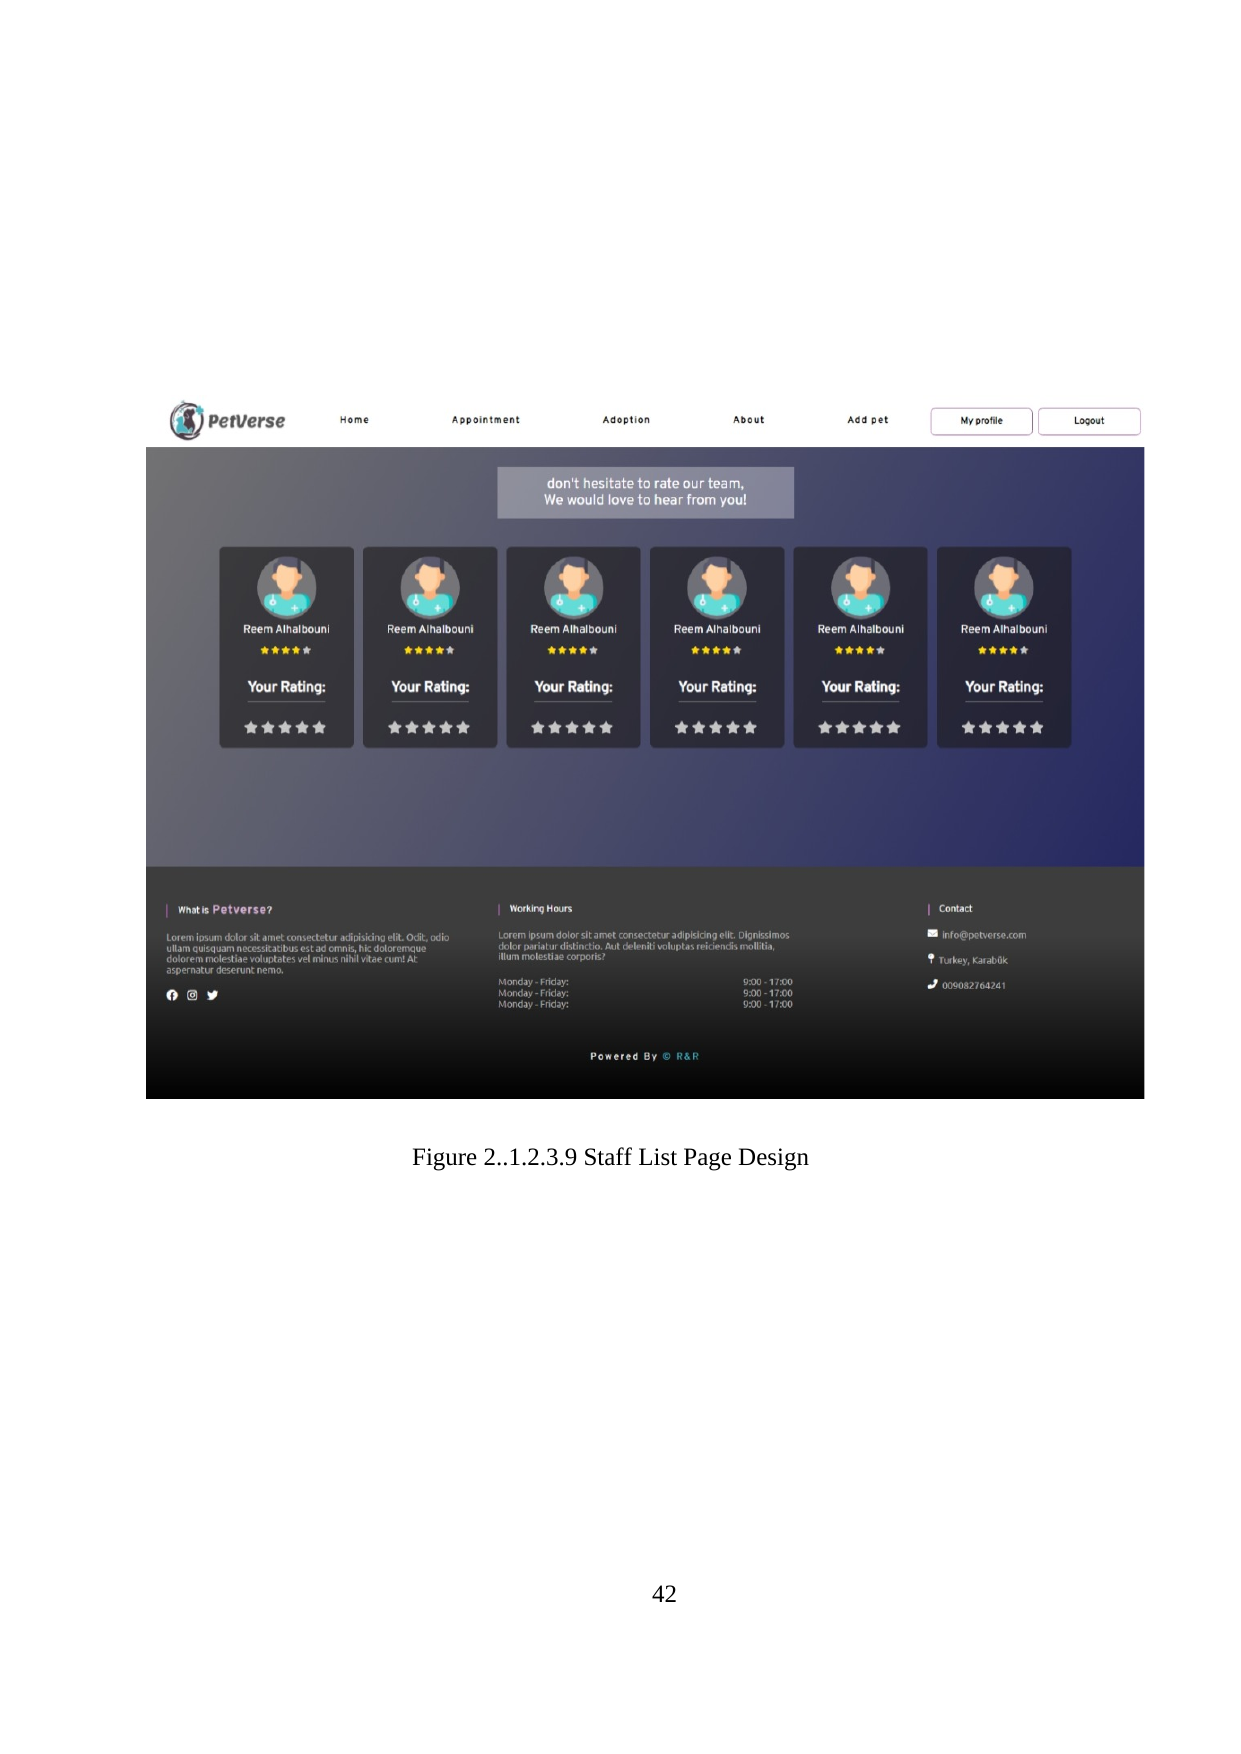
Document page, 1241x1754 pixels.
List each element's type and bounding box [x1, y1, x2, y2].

picture [146, 395, 1145, 1099]
